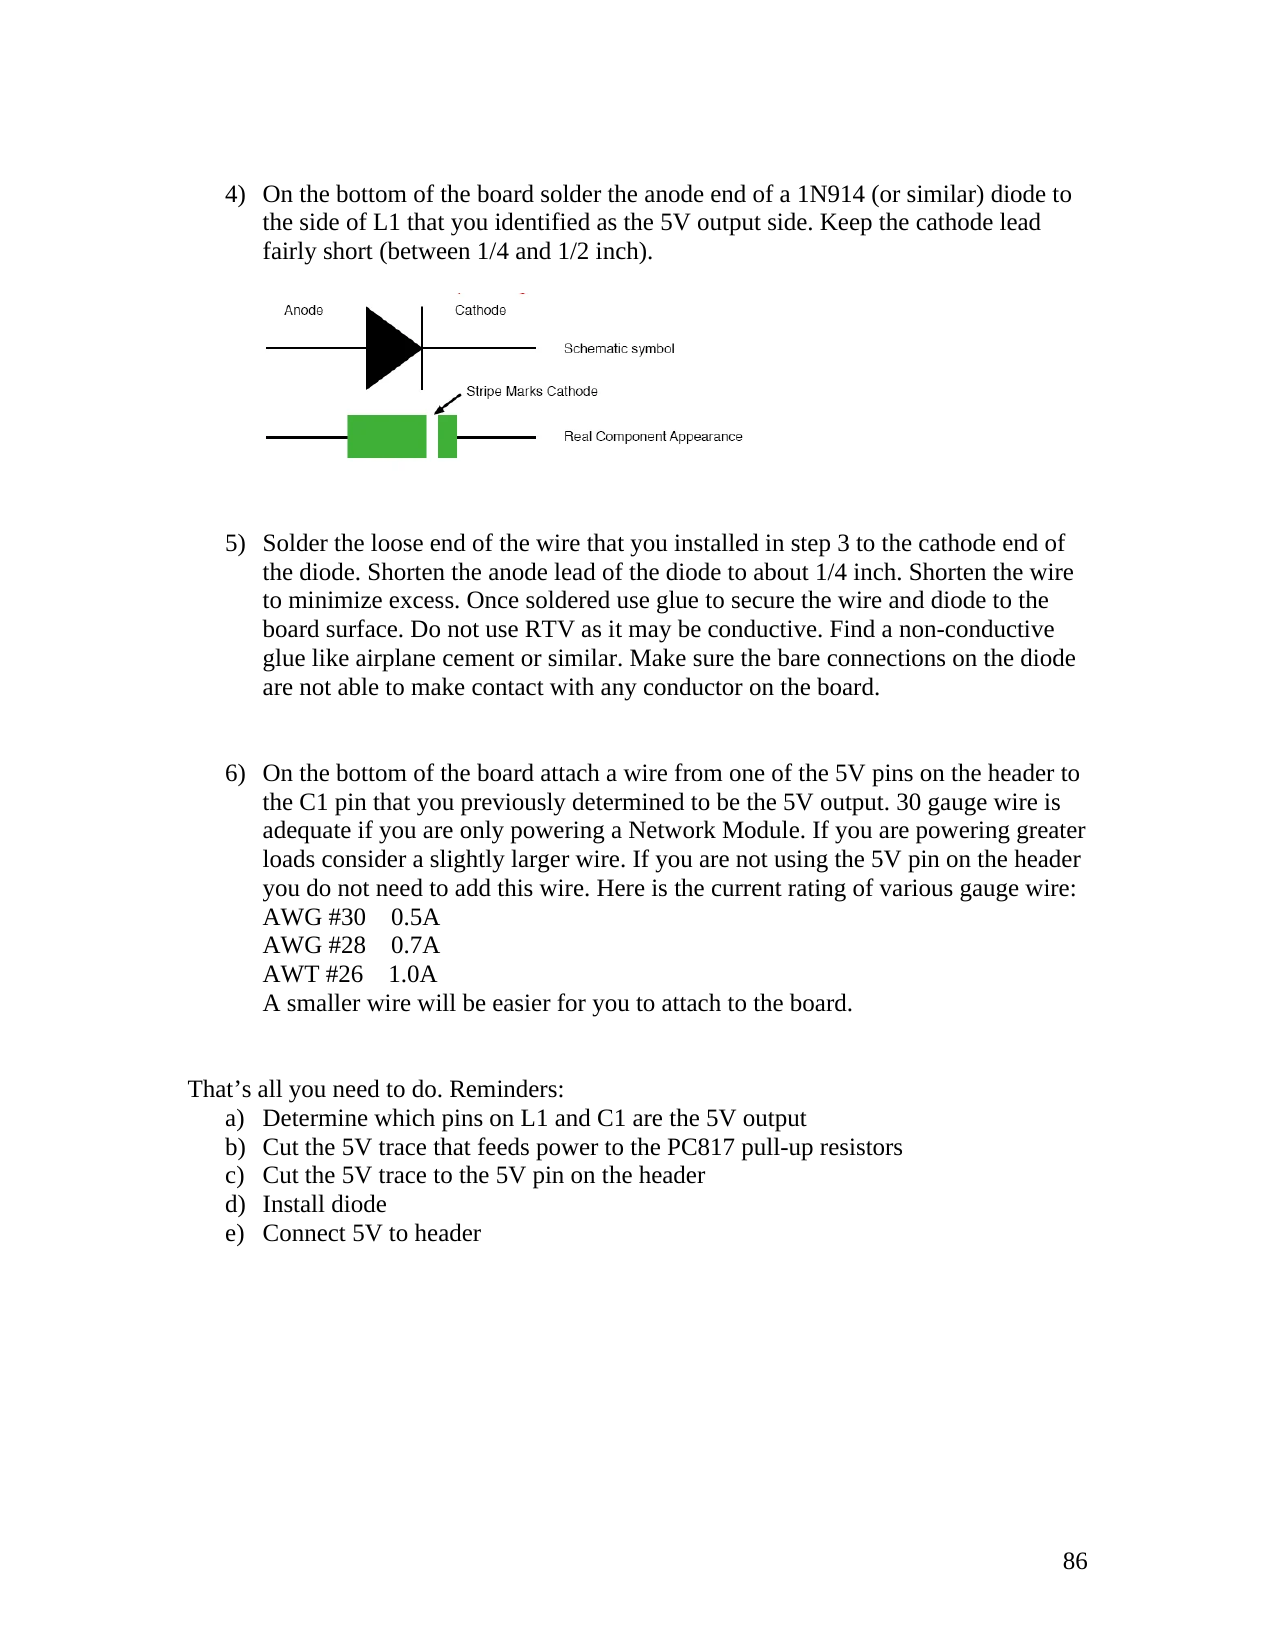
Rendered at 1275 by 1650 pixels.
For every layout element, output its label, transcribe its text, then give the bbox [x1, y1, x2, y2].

text AWG #28 0.7A [262, 930, 1087, 959]
text AWG #30 0.5A [262, 902, 1087, 930]
text AWT #26 1.0A [262, 959, 1087, 988]
list Connect 5V to header [225, 1218, 1087, 1247]
list On the bottom of the board solder the anode end of a 1N914 (or similar) diode to the side of L1 that you identified as the 5V output side. Keep the cathode lead fairly short (between 1/4 and 1/2 inch). [225, 179, 1087, 265]
text A smaller wire will be easier for you to attach to the board. [262, 988, 1087, 1017]
text That’s all you need to do. Reminders: [187, 1074, 1087, 1103]
list Install diode [225, 1189, 1087, 1218]
list On the bottom of the board attach a wire from one of the 5V pins on the header to the C1 pin that you previously determined to be the 5V output. 30 gauge wire is adequate if you are only powering a Network Module. If you are powering greater loads consider a slightly larger wire. If you are not using the 5V pin on the header you do not need to add this wire. Here is the current rating of various gauge wire: [225, 758, 1087, 902]
picture [256, 293, 758, 471]
list Cut the 5V trace that feeds power to the PC817 pull-up resistors [225, 1132, 1087, 1160]
list Determine which pins on L1 and C1 are the 5V output [225, 1103, 1087, 1132]
list Cut the 5V trace to the 5V pin on the header [225, 1160, 1087, 1189]
list Solder the loose end of the wire that you installed in step 3 to the cathode end of the diode. Shorten the anode lead of the diode to about 1/4 inch. Shorten the wire to minimize excess. Once soldered use glue to secure the wire and diode to the board surface. Do not use RTV as it may be conductive. Find a non-conductive glue like airplane cement or similar. Make sure the bare connections on the diode are not able to make contact with any conductor on the board. [225, 528, 1087, 700]
